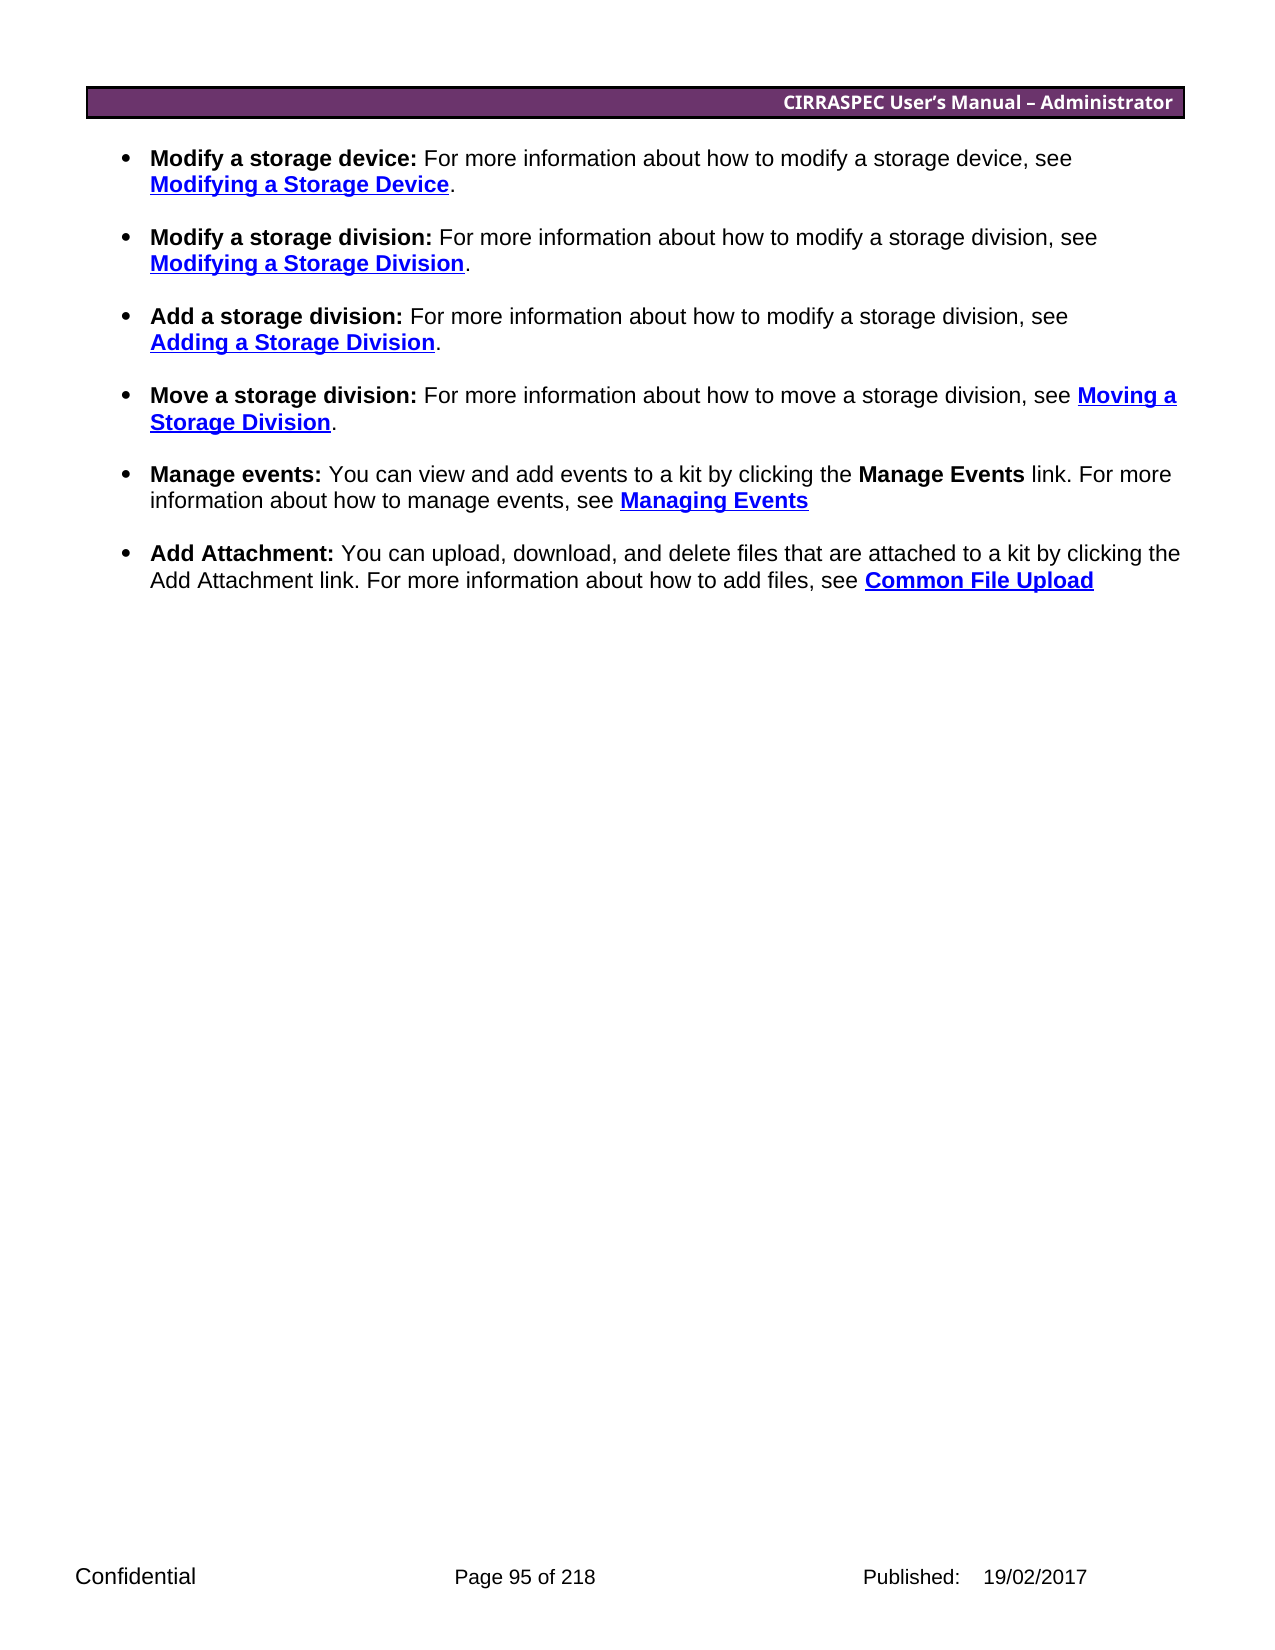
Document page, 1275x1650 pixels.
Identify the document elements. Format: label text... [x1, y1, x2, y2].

list Manage events: You can view and add events to a kit by clicking the Manage Events link. For more information about how to manage events, see Managing Events [122, 461, 1181, 514]
list Modify a storage device: For more information about how to modify a storage device, see Modifying a Storage Device. [122, 145, 1143, 224]
list Add a storage division: For more information about how to modify a storage division, see Adding a Storage Division. [122, 303, 1143, 382]
list Add Attachment: You can upload, download, and delete files that are attached to a kit by clicking the Add Attachment link. For more information about how to add files, see Common File Upload [122, 540, 1181, 593]
list Move a storage division: For more information about how to move a storage division, see Moving a Storage Division. [122, 382, 1181, 435]
list Modify a storage division: For more information about how to modify a storage division, see Modifying a Storage Division. [122, 224, 1143, 303]
